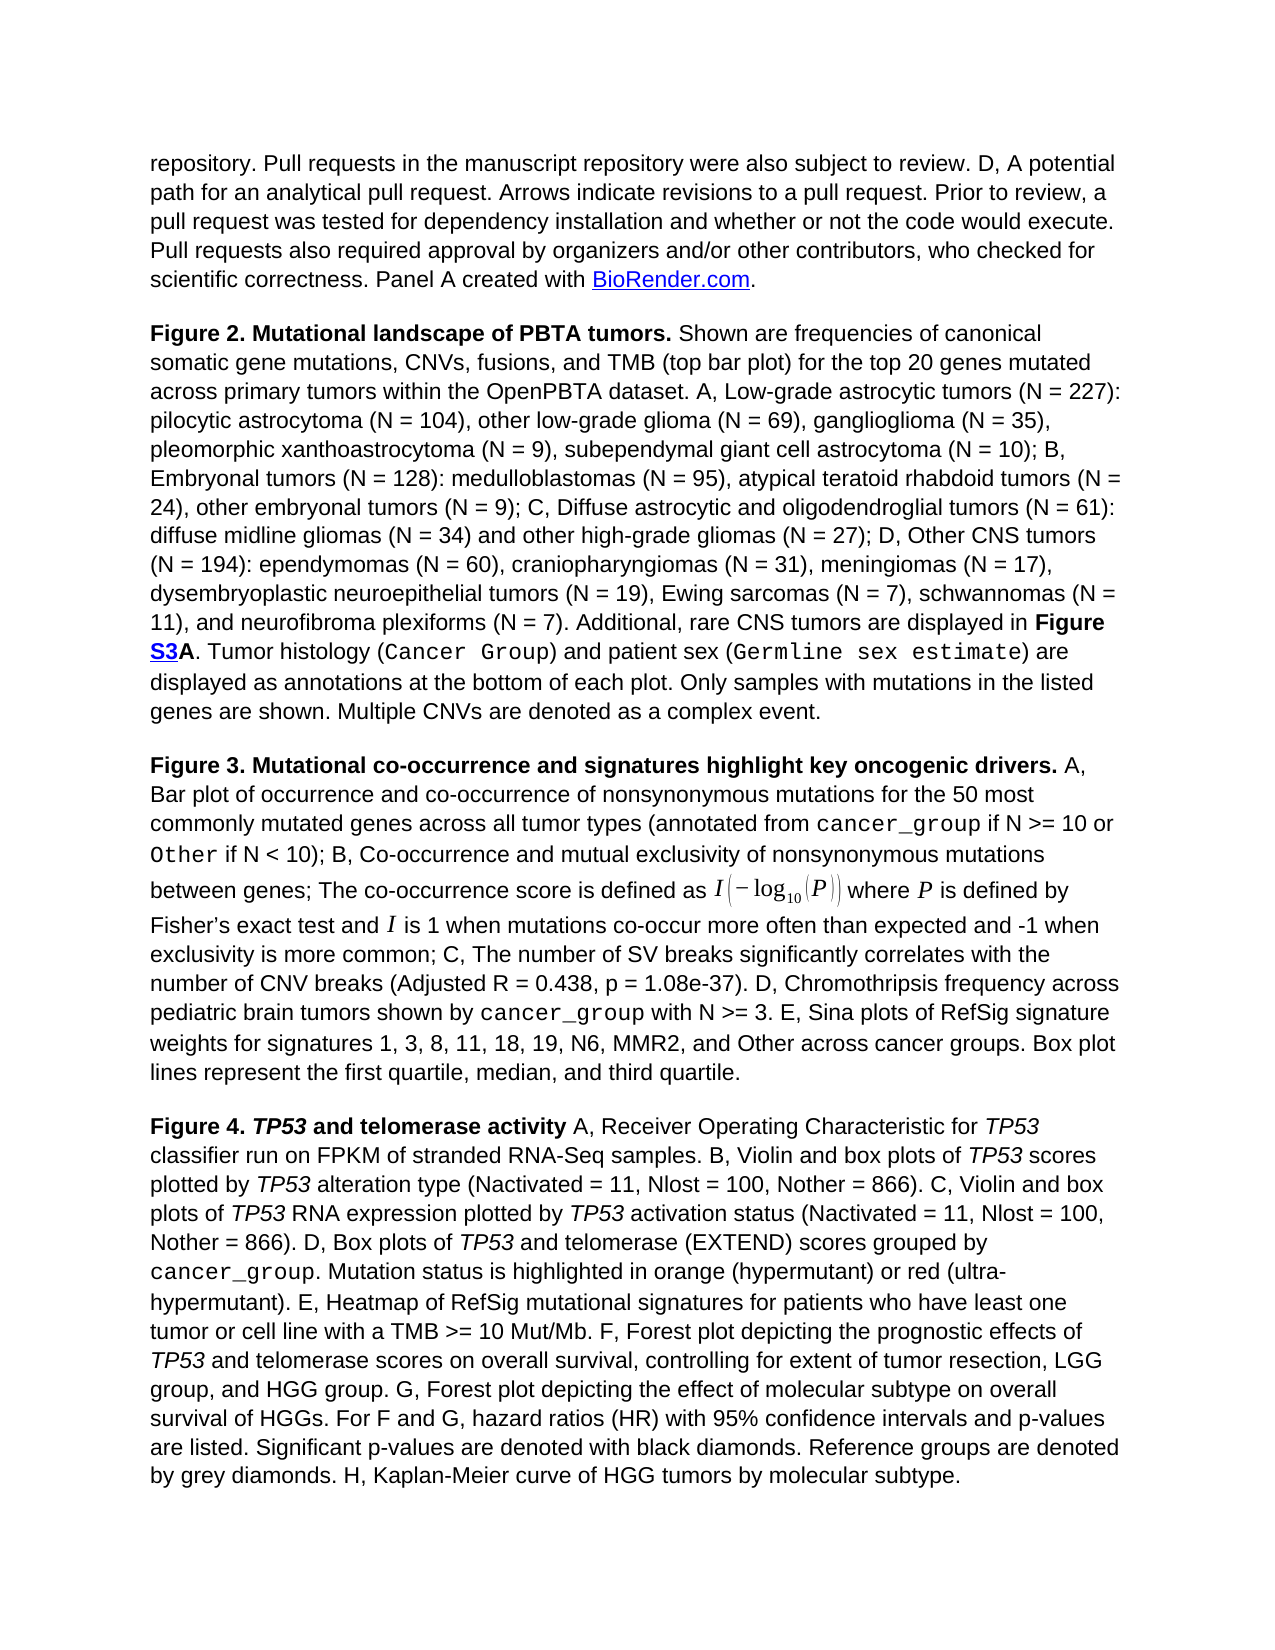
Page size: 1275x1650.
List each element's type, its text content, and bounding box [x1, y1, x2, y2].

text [150, 150, 1125, 292]
text Figure 3. Mutational co-occurrence and signatures highlight key oncogenic drivers. A, Bar plot of occurrence and co-occurrence of nonsynonymous mutations for the 50 most commonly mutated genes across all tumor types (annotated from cancer_group if N >= 10 or Other if N < 10); B, Co-occurrence and mutual exclusivity of nonsynonymous mutations between genes; The co-occurrence score is defined as where is defined by Fisher’s exact test and is 1 when mutations co-occur more often than expected and -1 when exclusivity is more common; C, The number of SV breaks significantly correlates with the number of CNV breaks (Adjusted R = 0.438, p = 1.08e-37). D, Chromothripsis frequency across pediatric brain tumors shown by cancer_group with N >= 3. E, Sina plots of RefSig signature weights for signatures 1, 3, 8, 11, 18, 19, N6, MMR2, and Other across cancer groups. Box plot lines represent the first quartile, median, and third quartile. [150, 752, 1125, 1085]
text Figure 2. Mutational landscape of PBTA tumors. Shown are frequencies of canonical somatic gene mutations, CNVs, fusions, and TMB (top bar plot) for the top 20 genes mutated across primary tumors within the OpenPBTA dataset. A, Low-grade astrocytic tumors (N = 227): pilocytic astrocytoma (N = 104), other low-grade glioma (N = 69), ganglioglioma (N = 35), pleomorphic xanthoastrocytoma (N = 9), subependymal giant cell astrocytoma (N = 10); B, Embryonal tumors (N = 128): medulloblastomas (N = 95), atypical teratoid rhabdoid tumors (N = 24), other embryonal tumors (N = 9); C, Diffuse astrocytic and oligodendroglial tumors (N = 61): diffuse midline gliomas (N = 34) and other high-grade gliomas (N = 27); D, Other CNS tumors (N = 194): ependymomas (N = 60), craniopharyngiomas (N = 31), meningiomas (N = 17), dysembryoplastic neuroepithelial tumors (N = 19), Ewing sarcomas (N = 7), schwannomas (N = 11), and neurofibroma plexiforms (N = 7). Additional, rare CNS tumors are displayed in Figure S3A. Tumor histology (Cancer Group) and patient sex (Germline sex estimate) are displayed as annotations at the bottom of each plot. Only samples with mutations in the listed genes are shown. Multiple CNVs are denoted as a complex event. [150, 320, 1125, 724]
text Figure 4. TP53 and telomerase activity A, Receiver Operating Characteristic for TP53 classifier run on FPKM of stranded RNA-Seq samples. B, Violin and box plots of TP53 scores plotted by TP53 alteration type (Nactivated = 11, Nlost = 100, Nother = 866). C, Violin and box plots of TP53 RNA expression plotted by TP53 activation status (Nactivated = 11, Nlost = 100, Nother = 866). D, Box plots of TP53 and telomerase (EXTEND) scores grouped by cancer_group. Mutation status is highlighted in orange (hypermutant) or red (ultra-hypermutant). E, Heatmap of RefSig mutational signatures for patients who have least one tumor or cell line with a TMB >= 10 Mut/Mb. F, Forest plot depicting the prognostic effects of TP53 and telomerase scores on overall survival, controlling for extent of tumor resection, LGG group, and HGG group. G, Forest plot depicting the effect of molecular subtype on overall survival of HGGs. For F and G, hazard ratios (HR) with 95% confidence intervals and p-values are listed. Significant p-values are denoted with black diamonds. Reference groups are denoted by grey diamonds. H, Kaplan-Meier curve of HGG tumors by molecular subtype. [150, 1113, 1125, 1489]
